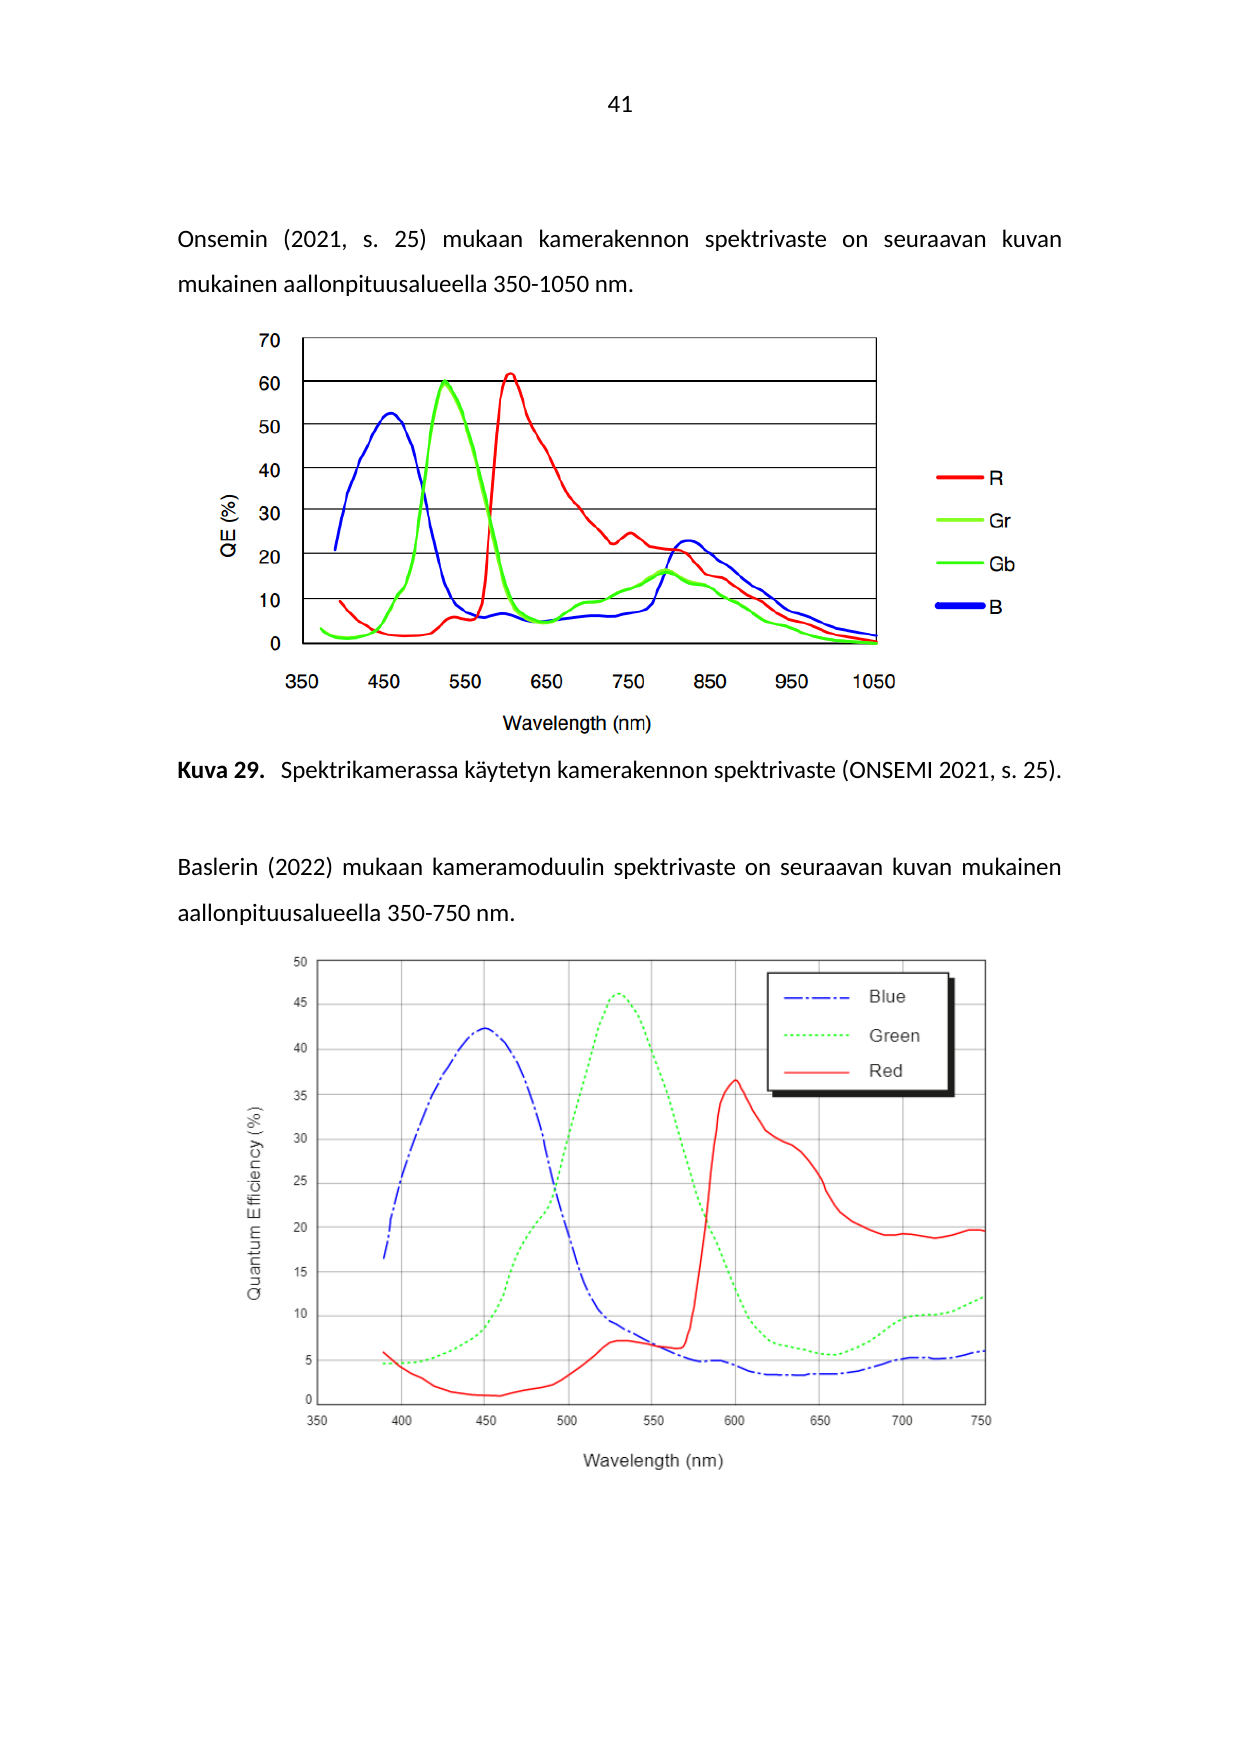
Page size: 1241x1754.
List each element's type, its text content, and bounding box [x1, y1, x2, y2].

picture [240, 942, 1001, 1474]
picture [214, 314, 1026, 742]
text Kuva 29. Spektrikamerassa käytetyn kamerakennon spektrivaste (ONSEMI 2021, s. 25). [177, 754, 1063, 785]
text Onsemin (2021, s. 25) mukaan kamerakennon spektrivaste on seuraavan kuvan mukainen aallonpituusalueella 350-1050 nm. [177, 223, 1063, 299]
text Baslerin (2022) mukaan kameramoduulin spektrivaste on seuraavan kuvan mukainen aallonpituusalueella 350-750 nm. [177, 851, 1063, 928]
